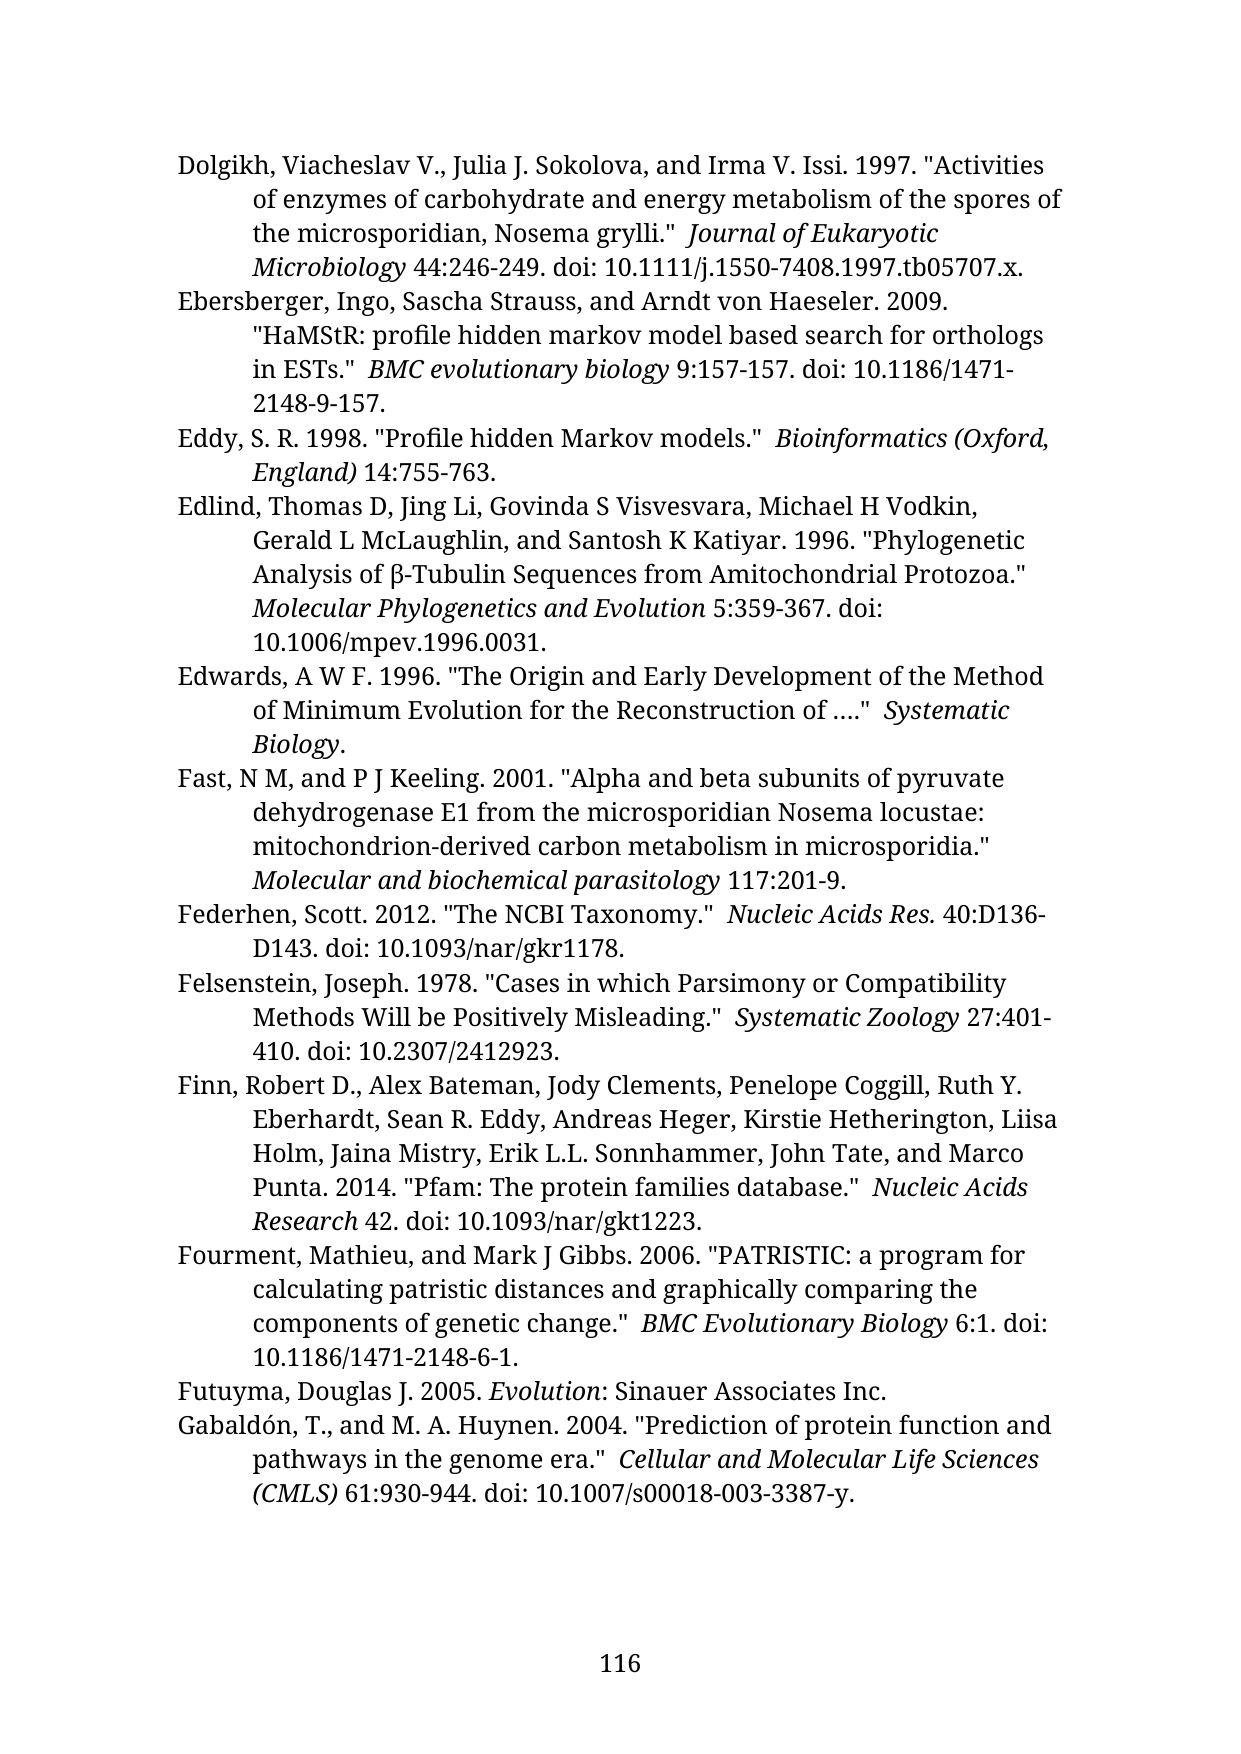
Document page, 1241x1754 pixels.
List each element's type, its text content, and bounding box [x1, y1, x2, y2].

text Ebersberger, Ingo, Sascha Strauss, and Arndt von Haeseler. 2009. "HaMStR: profile hidden markov model based search for orthologs in ESTs." BMC evolutionary biology 9:157-157. doi: 10.1186/1471-2148-9-157. [177, 284, 1063, 420]
text Edwards, A W F. 1996. "The Origin and Early Development of the Method of Minimum Evolution for the Reconstruction of …." Systematic Biology. [177, 659, 1063, 761]
text Gabaldón, T., and M. A. Huynen. 2004. "Prediction of protein function and pathways in the genome era." Cellular and Molecular Life Sciences (CMLS) 61:930-944. doi: 10.1007/s00018-003-3387-y. [177, 1408, 1063, 1510]
text Fourment, Mathieu, and Mark J Gibbs. 2006. "PATRISTIC: a program for calculating patristic distances and graphically comparing the components of genetic change." BMC Evolutionary Biology 6:1. doi: 10.1186/1471-2148-6-1. [177, 1238, 1063, 1374]
text Edlind, Thomas D, Jing Li, Govinda S Visvesvara, Michael H Vodkin, Gerald L McLaughlin, and Santosh K Katiyar. 1996. "Phylogenetic Analysis of β-Tubulin Sequences from Amitochondrial Protozoa." Molecular Phylogenetics and Evolution 5:359-367. doi: 10.1006/mpev.1996.0031. [177, 488, 1063, 659]
text Finn, Robert D., Alex Bateman, Jody Clements, Penelope Coggill, Ruth Y. Eberhardt, Sean R. Eddy, Andreas Heger, Kirstie Hetherington, Liisa Holm, Jaina Mistry, Erik L.L. Sonnhammer, John Tate, and Marco Punta. 2014. "Pfam: The protein families database." Nucleic Acids Research 42. doi: 10.1093/nar/gkt1223. [177, 1067, 1063, 1238]
text Eddy, S. R. 1998. "Profile hidden Markov models." Bioinformatics (Oxford, England) 14:755-763. [177, 420, 1063, 488]
text Felsenstein, Joseph. 1978. "Cases in which Parsimony or Compatibility Methods Will be Positively Misleading." Systematic Zoology 27:401-410. doi: 10.2307/2412923. [177, 965, 1063, 1067]
text Futuyma, Douglas J. 2005. Evolution: Sinauer Associates Inc. [177, 1374, 1063, 1408]
text Dolgikh, Viacheslav V., Julia J. Sokolova, and Irma V. Issi. 1997. "Activities of enzymes of carbohydrate and energy metabolism of the spores of the microsporidian, Nosema grylli." Journal of Eukaryotic Microbiology 44:246-249. doi: 10.1111/j.1550-7408.1997.tb05707.x. [177, 148, 1063, 284]
text Federhen, Scott. 2012. "The NCBI Taxonomy." Nucleic Acids Res. 40:D136-D143. doi: 10.1093/nar/gkr1178. [177, 897, 1063, 965]
text Fast, N M, and P J Keeling. 2001. "Alpha and beta subunits of pyruvate dehydrogenase E1 from the microsporidian Nosema locustae: mitochondrion-derived carbon metabolism in microsporidia." Molecular and biochemical parasitology 117:201-9. [177, 761, 1063, 897]
